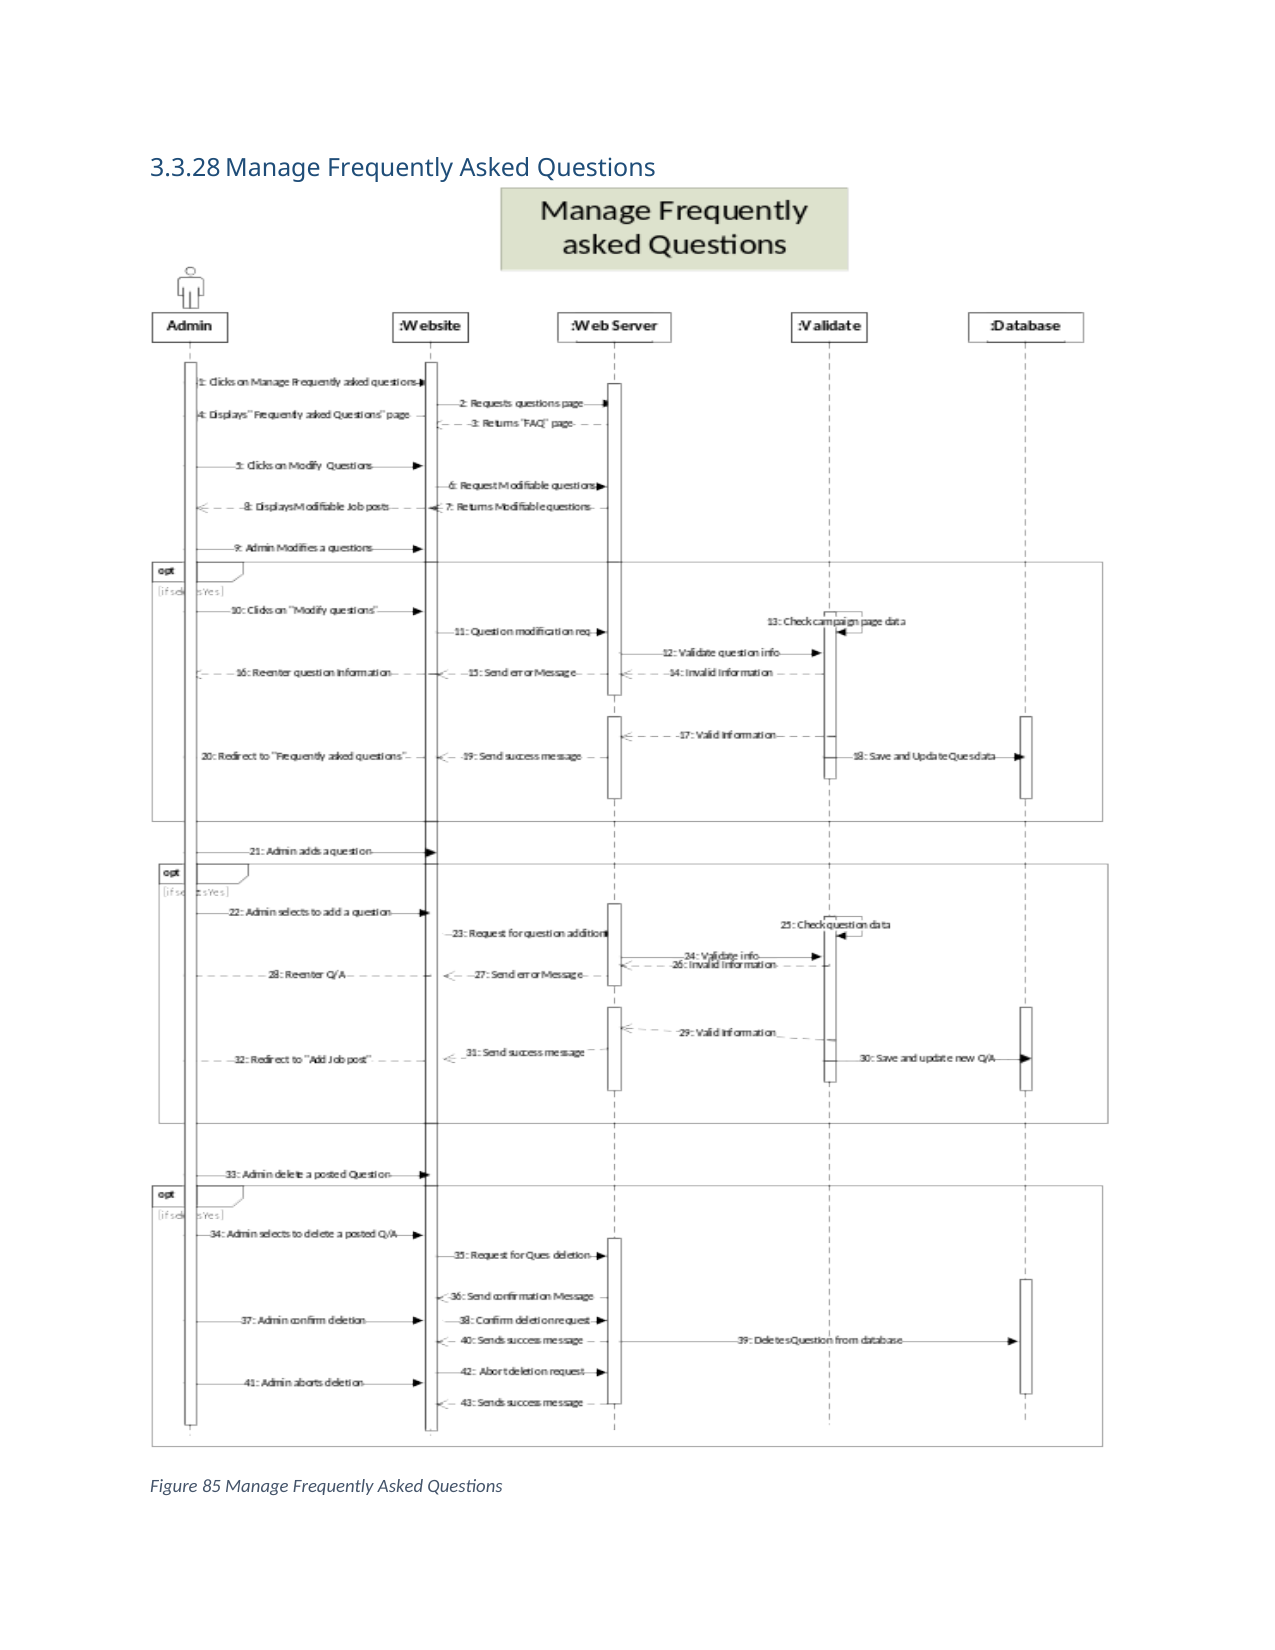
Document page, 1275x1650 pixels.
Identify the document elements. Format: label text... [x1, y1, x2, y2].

subtitle 3.3.28 Manage Frequently Asked Questions [150, 150, 1125, 184]
